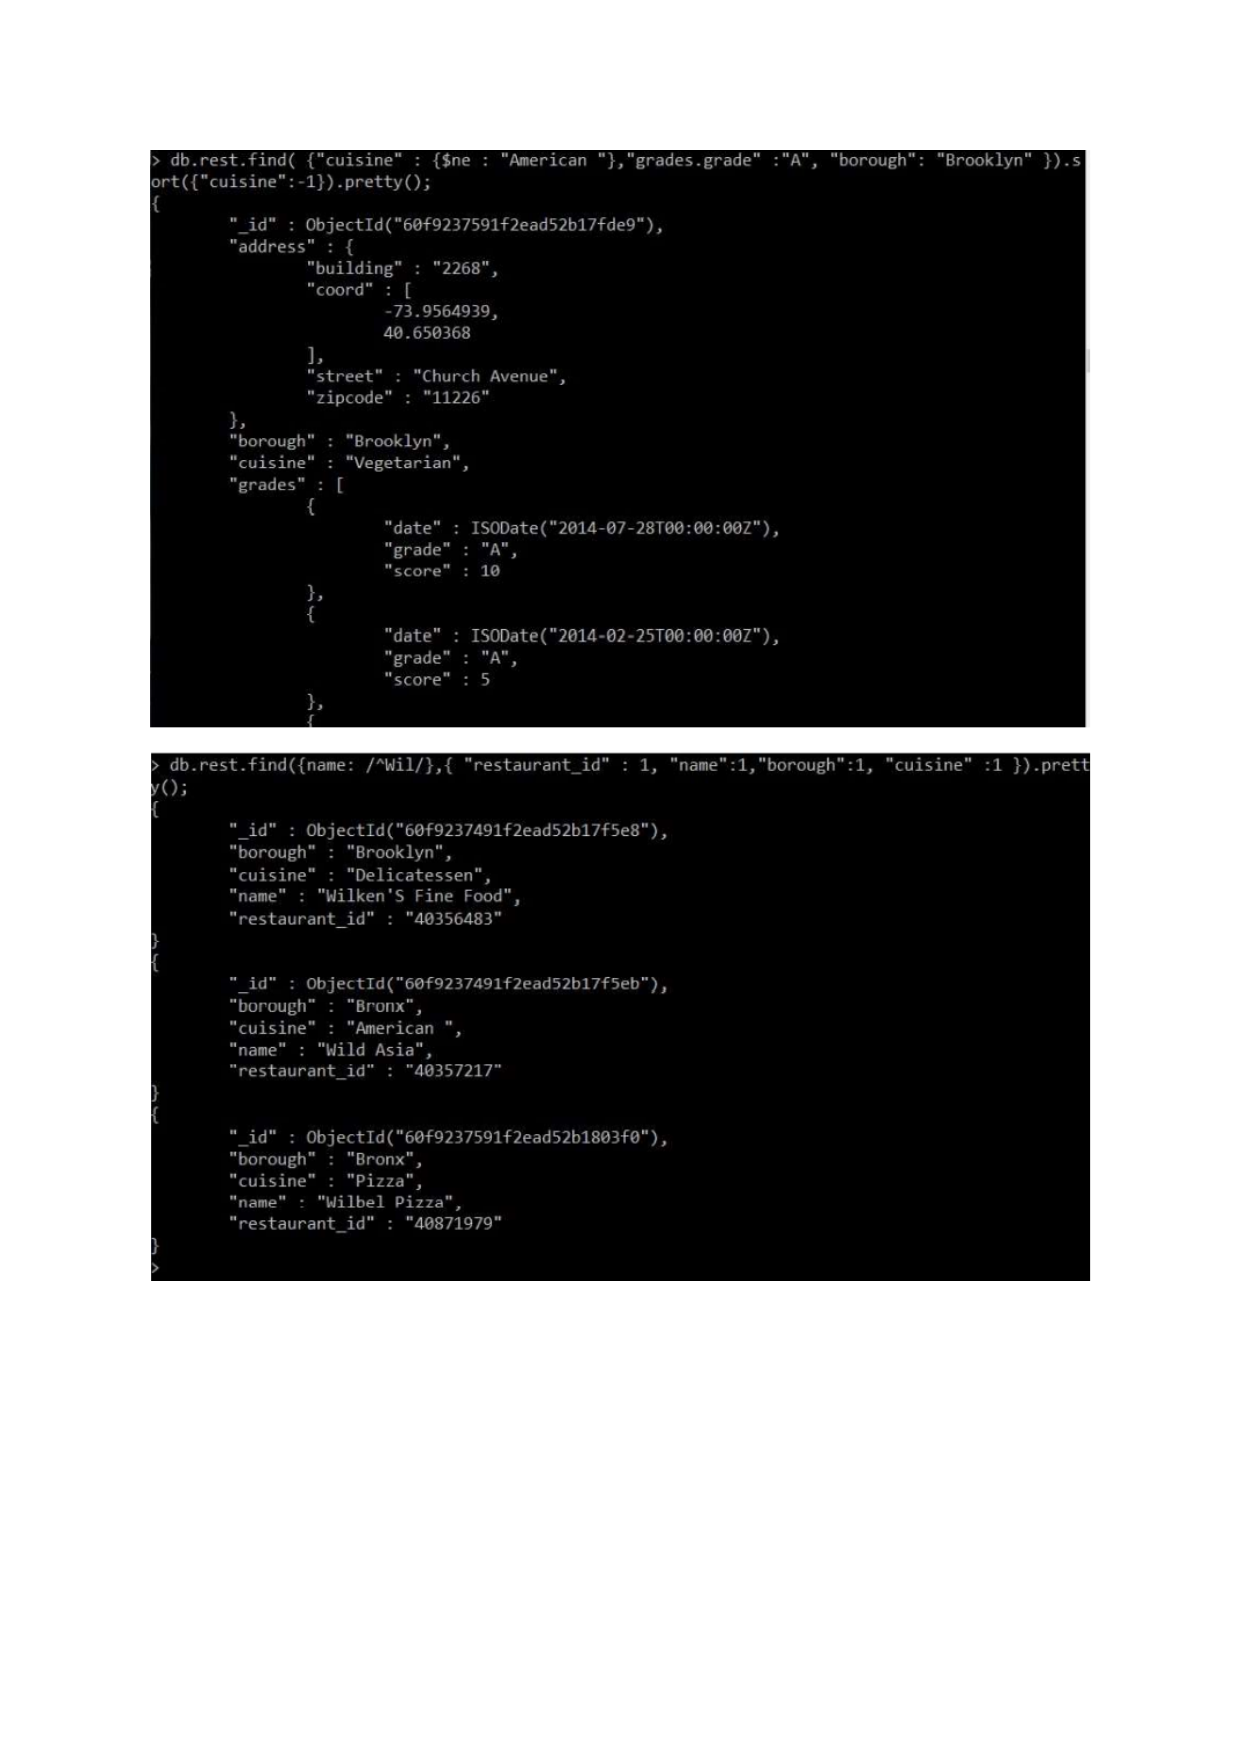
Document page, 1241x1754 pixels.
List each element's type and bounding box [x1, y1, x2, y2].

picture [150, 750, 1091, 1281]
picture [150, 150, 1091, 732]
